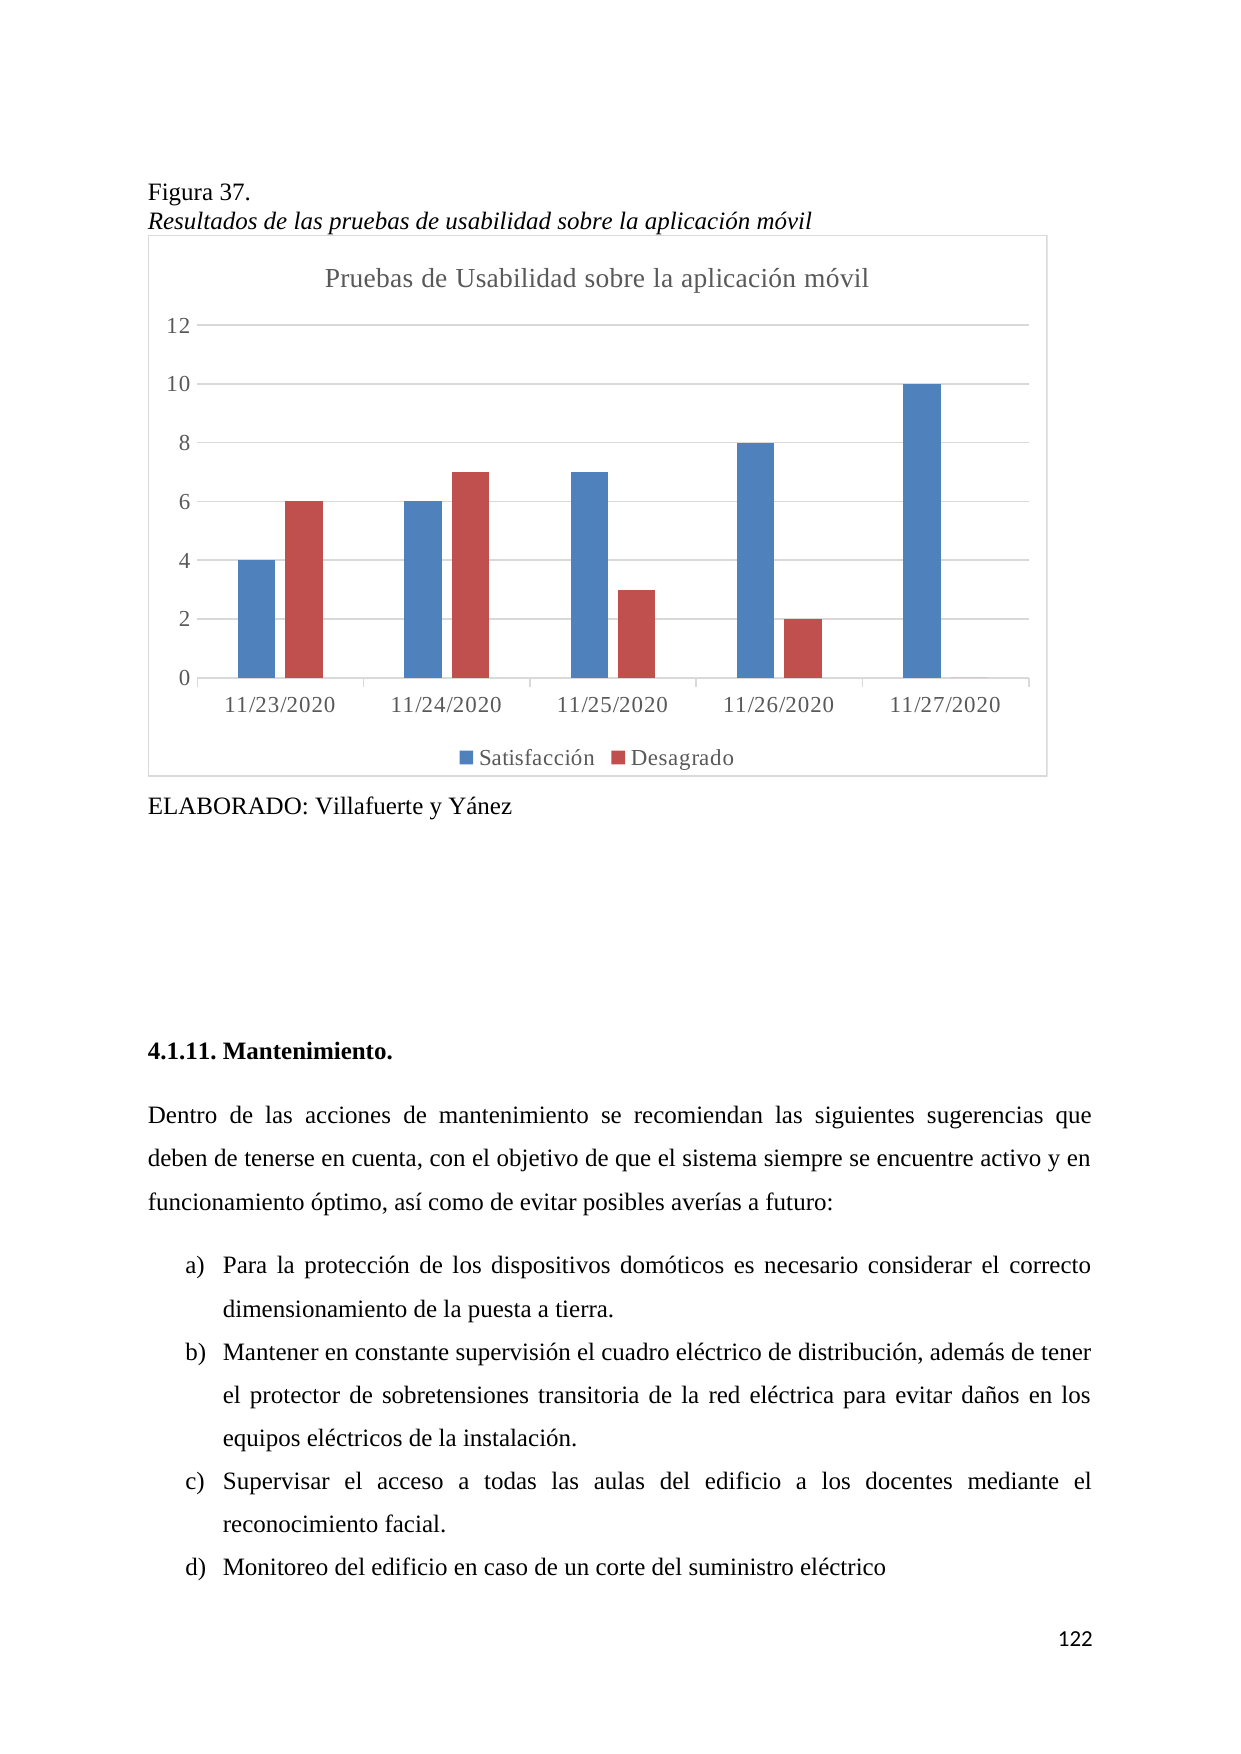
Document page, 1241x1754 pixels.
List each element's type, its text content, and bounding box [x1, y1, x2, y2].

list Para la protección de los dispositivos domóticos es necesario considerar el correcto dimensionamiento de la puesta a tierra. [185, 1251, 1092, 1322]
text Resultados de las pruebas de usabilidad sobre la aplicación móvil [148, 206, 1092, 235]
list Supervisar el acceso a todas las aulas del edificio a los docentes mediante el reconocimiento facial. [185, 1466, 1092, 1538]
text Dentro de las acciones de mantenimiento se recomiendan las siguientes sugerencias que deben de tenerse en cuenta, con el objetivo de que el sistema siempre se encuentre activo y en funcionamiento óptimo, así como de evitar posibles averías a futuro: [148, 1100, 1092, 1215]
list Mantenimiento. [148, 1036, 1092, 1065]
text ELABORADO: Villafuerte y Yánez [148, 791, 1092, 819]
list Monitoreo del edificio en caso de un corte del suministro eléctrico [185, 1552, 1092, 1581]
text Figura 37. [148, 177, 1092, 206]
list Mantener en constante supervisión el cuadro eléctrico de distribución, además de tener el protector de sobretensiones transitoria de la red eléctrica para evitar daños en los equipos eléctricos de la instalación. [185, 1337, 1092, 1452]
